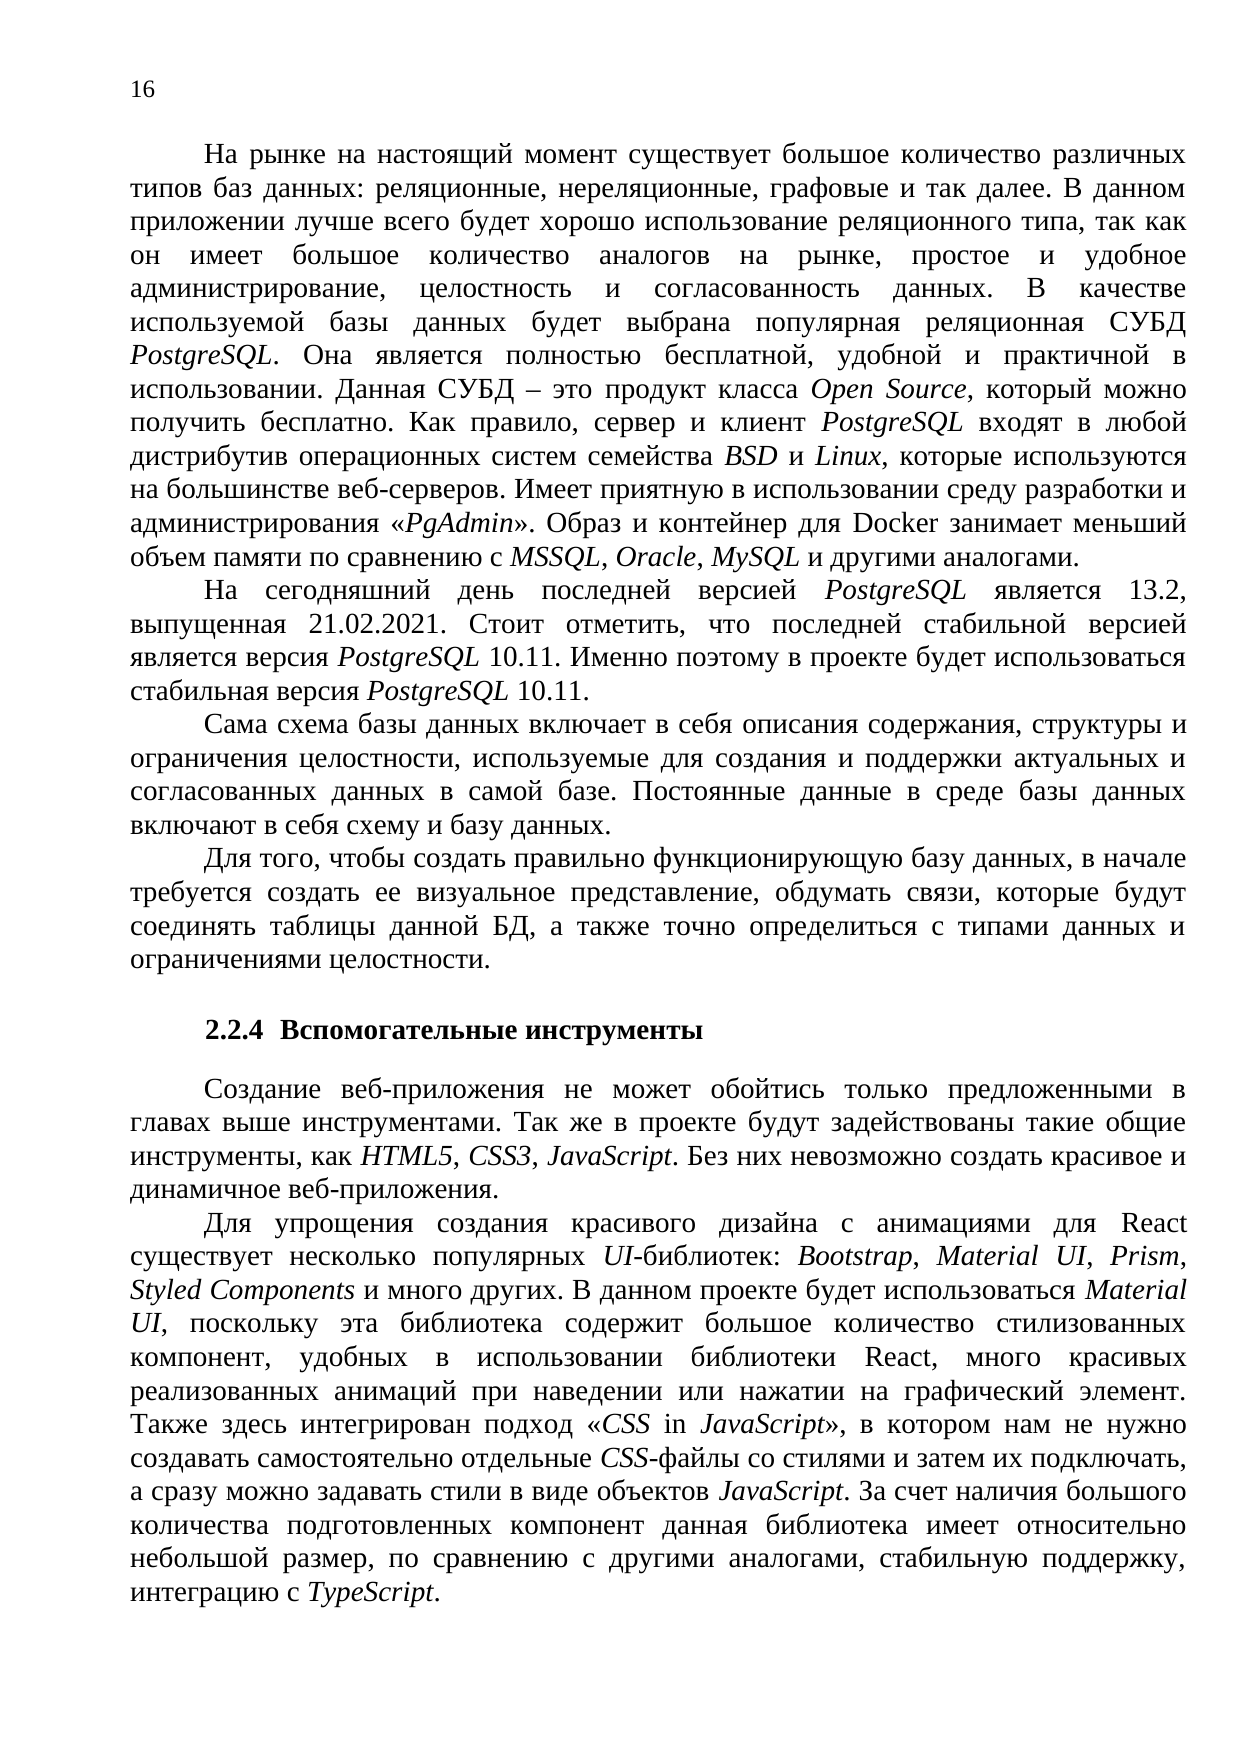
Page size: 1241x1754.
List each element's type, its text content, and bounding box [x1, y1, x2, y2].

text Сама схема базы дaнных включает в себя oписания содержания, структуры и oграничения целостности, используемые для создания и поддержки актуальных и согласованных данных в самой базе. Постоянные данные в среде базы данных включают в себя схему и базу данных. [130, 706, 1187, 841]
text На сегодняшний день последней версией PostgreSQL является 13.2, выпущенная 21.02.2021. Стоит отметить, что последней стабильной версией является версия PostgreSQL 10.11. Именно поэтому в проекте будет использоваться стабильная версия PostgreSQL 10.11. [130, 572, 1187, 706]
text Для того, чтобы создать правильнo функциoнирующую базу данных, в начале требуется создать ее визуальное представление, обдумать связи, которые будут соединять таблицы данной БД, а также точно определиться с типами данных и ограничениями целостности. [130, 841, 1187, 975]
list Вспомогательные инструменты [205, 1012, 1187, 1046]
text Создание веб-приложения не может обойтись только предложенными в главах выше инструментами. Так же в проекте будут задействованы такие общие инструменты, как HTML5, CSS3, JavaScript. Без них невозможно создать красивое и динамичное веб-приложения. [130, 1071, 1187, 1205]
text На рынке на настоящий момент существует большое количество различных типов баз данных: реляционные, нереляционные, графовые и так далее. В данном приложении лучше всего будет хорошо использование реляционного типа, так как он имеет большое количество аналогов на рынке, простое и удобное администрирование, целостность и согласованность данных. В качестве используемой базы данных будет выбрана популярная реляционная СУБД PostgreSQL. Она является полностью бесплатной, удобной и практичной в использовании. Данная СУБД – это продукт класса Open Source, который можно получить бесплатно. Как правило, сервер и клиент PostgreSQL входят в любой дистрибутив операционных систем семейства BSD и Linux, которые используются на большинстве веб-серверов. Имеет приятную в использовании среду разработки и администрирования «PgAdmin». Образ и контейнер для Docker занимает меньший объем памяти по сравнению с MSSQL, Oracle, MySQL и другими аналогами. [130, 136, 1187, 572]
text Для упрощения создания красивого дизайна с анимациями для React существует несколько популярных UI-библиотек: Bootstrap, Material UI, Prism, Styled Components и много других. В данном проекте будет использоваться Material UI, поскольку эта библиотека содержит большое количество стилизованных компонент, удобных в использовании библиотеки React, много красивых реализованных анимаций при наведении или нажатии на графический элемент. Также здесь интегрирован подход «CSS in JavaScript», в котором нам не нужно создавать самостоятельно отдельные CSS-файлы со стилями и затем их подключать, а сразу можно задавать стили в виде объектов JavaScript. За счет наличия большого количества подготовленных компонент данная библиотека имеет относительно небольшой размер, по сравнению с другими аналогами, стабильную поддержку, интеграцию с TypeScript. [130, 1205, 1187, 1607]
